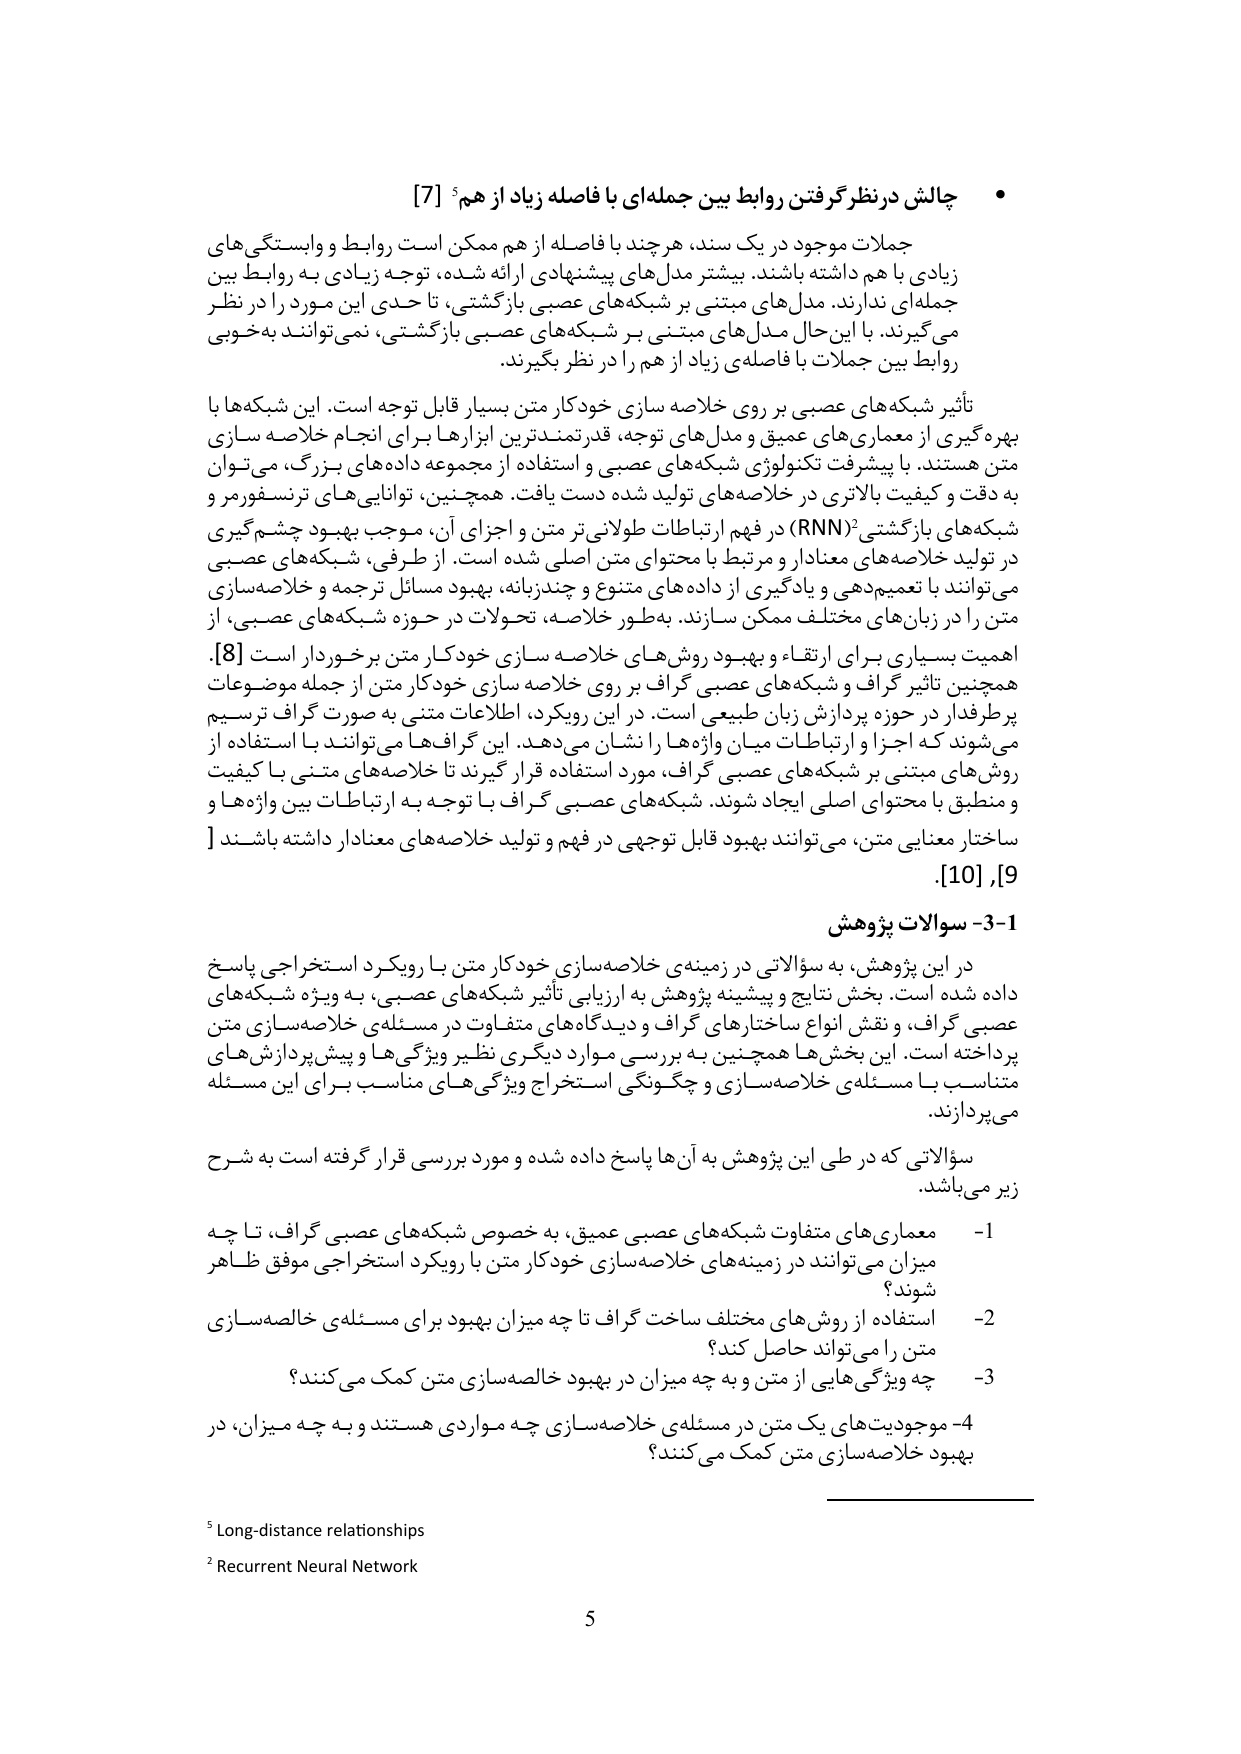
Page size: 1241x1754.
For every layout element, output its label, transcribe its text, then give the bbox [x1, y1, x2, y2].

list استفاده از روش‌های مختلف ساخت گراف تا چه میزان بهبود برای مسئله‌ی خالصه‌سازی متن را می‌تواند حاصل کند؟ [207, 1308, 973, 1364]
text جملات موجود در یک سند، هرچند با فاصله از هم ممکن است روابط و وابستگی‌های زیادی با هم داشته باشند. بیشتر مدل‌های پیشنهادی ارائه شده، توجه زیادی به روابط بین جمله‌ای ندارند. مدل‌های مبتنی بر شبکه‌های عصبی بازگشتی، تا حدی این مورد را در نظر می‌گیرند. با این‌حال مدل‌های مبتنی بر شبکه‌های عصبی بازگشتی، نمی‌توانند به‌خوبی روابط بین جملات با فاصله‌ی زیاد از هم را در نظر بگیرند. [207, 232, 958, 376]
list معماری‌های متفاوت شبکه‌های عصبی عمیق، به خصوص شبکه‌های عصبی گراف، تا چه میزان می‌توانند در زمینه‌های خلاصه‌سازی خودکار متن با رویکرد استخراجی موفق ظاهر شوند؟ [207, 1220, 973, 1306]
text سؤالاتی که در طی این پژوهش به آن‌ها پاسخ داده شده و مورد بررسی قرار گرفته است به شرح زیر می‌باشد. [207, 1145, 1018, 1202]
subtitle 3-1- سوالات پژوهش [207, 912, 1018, 939]
list چالش درنظرگرفتن روابط بین جمله‌ای با فاصله زیاد از هم [7] [207, 177, 996, 213]
list چه ویژگی‌هایی از متن و به چه میزان در بهبود خالصه‌سازی متن کمک می‌کنند؟ [207, 1366, 973, 1393]
text تأثیر شبکه‌های عصبی بر روی خلاصه سازی خودکار متن بسیار قابل توجه است. این شبکه‌ها با بهره‌گیری از معماری‌های عمیق و مدل‌های توجه، قدرتمندترین ابزارها برای انجام خلاصه سازی متن هستند. با پیشرفت تکنولوژی شبکه‌های عصبی و استفاده از مجموعه داده‌های بزرگ، می‌توان به دقت و کیفیت بالاتری در خلاصه‌های تولید شده دست یافت. همچنین، توانایی‌های ترنسفورمر و شبکه‌های بازگشتی(RNN) در فهم ارتباطات طولانی‌تر متن و اجزای آن، موجب بهبود چشم‌گیری در تولید خلاصه‌های معنادار و مرتبط با محتوای متن اصلی شده است. از طرفی، شبکه‌های عصبی می‌توانند با تعمیم‌دهی و یادگیری از داده‌های متنوع و چندزبانه، بهبود مسائل ترجمه و خلاصه‌سازی متن را در زبان‌های مختلف ممکن سازند. به‌طور خلاصه، تحولات در حوزه شبکه‌های عصبی، از اهمیت بسیاری برای ارتقاء و بهبود روش‌های خلاصه سازی خودکار متن برخوردار است [8]. همچنین تاثیر گراف و شبکه‌های عصبی گراف بر روی خلاصه سازی خودکار متن از جمله موضوعات پرطرفدار در حوزه پردازش زبان طبیعی است. در این رویکرد، اطلاعات متنی به صورت گراف ترسیم می‌شوند که اجزا و ارتباطات میان واژه‌ها را نشان می‌دهد. این گراف‌ها می‌توانند با استفاده از روش‌های مبتنی بر شبکه‌های عصبی گراف، مورد استفاده قرار گیرند تا خلاصه‌های متنی با کیفیت و منطبق با محتوای اصلی ایجاد شوند. شبکه‌های عصبی گراف با توجه به ارتباطات بین واژه‌ها و ساختار معنایی متن، می‌توانند بهبود قابل توجهی در فهم و تولید خلاصه‌های معنادار داشته باشند [9], [10]. [207, 395, 1018, 893]
text 4- موجودیت‌های یک متن در مسئله‌ی خلاصه‌سازی چه مواردی هستند و به چه میزان، در بهبود خلاصه‌سازی متن کمک می‌کنند؟ [207, 1412, 973, 1468]
text در این پژوهش، به سؤالاتی در زمینه‌ی خلاصه‌سازی خودکار متن با رویکرد استخراجی پاسخ داده شده است. بخش نتایج و پیشینه پژوهش به ارزیابی تأثیر شبکه‌های عصبی، به ویژه شبکه‌های عصبی گراف، و نقش انواع ساختارهای گراف و دیدگاه‌های متفاوت در مسئله‌ی خلاصه‌سازی متن پرداخته است. این بخش‌ها همچنین به بررسی موارد دیگری نظیر ویژگی‌ها و پیش‌پردازش‌های متناسب با مسئله‌ی خلاصه‌سازی و چگونگی استخراج ویژگی‌های مناسب برای این مسئله می‌پردازند.Top of Form [207, 954, 1018, 1127]
